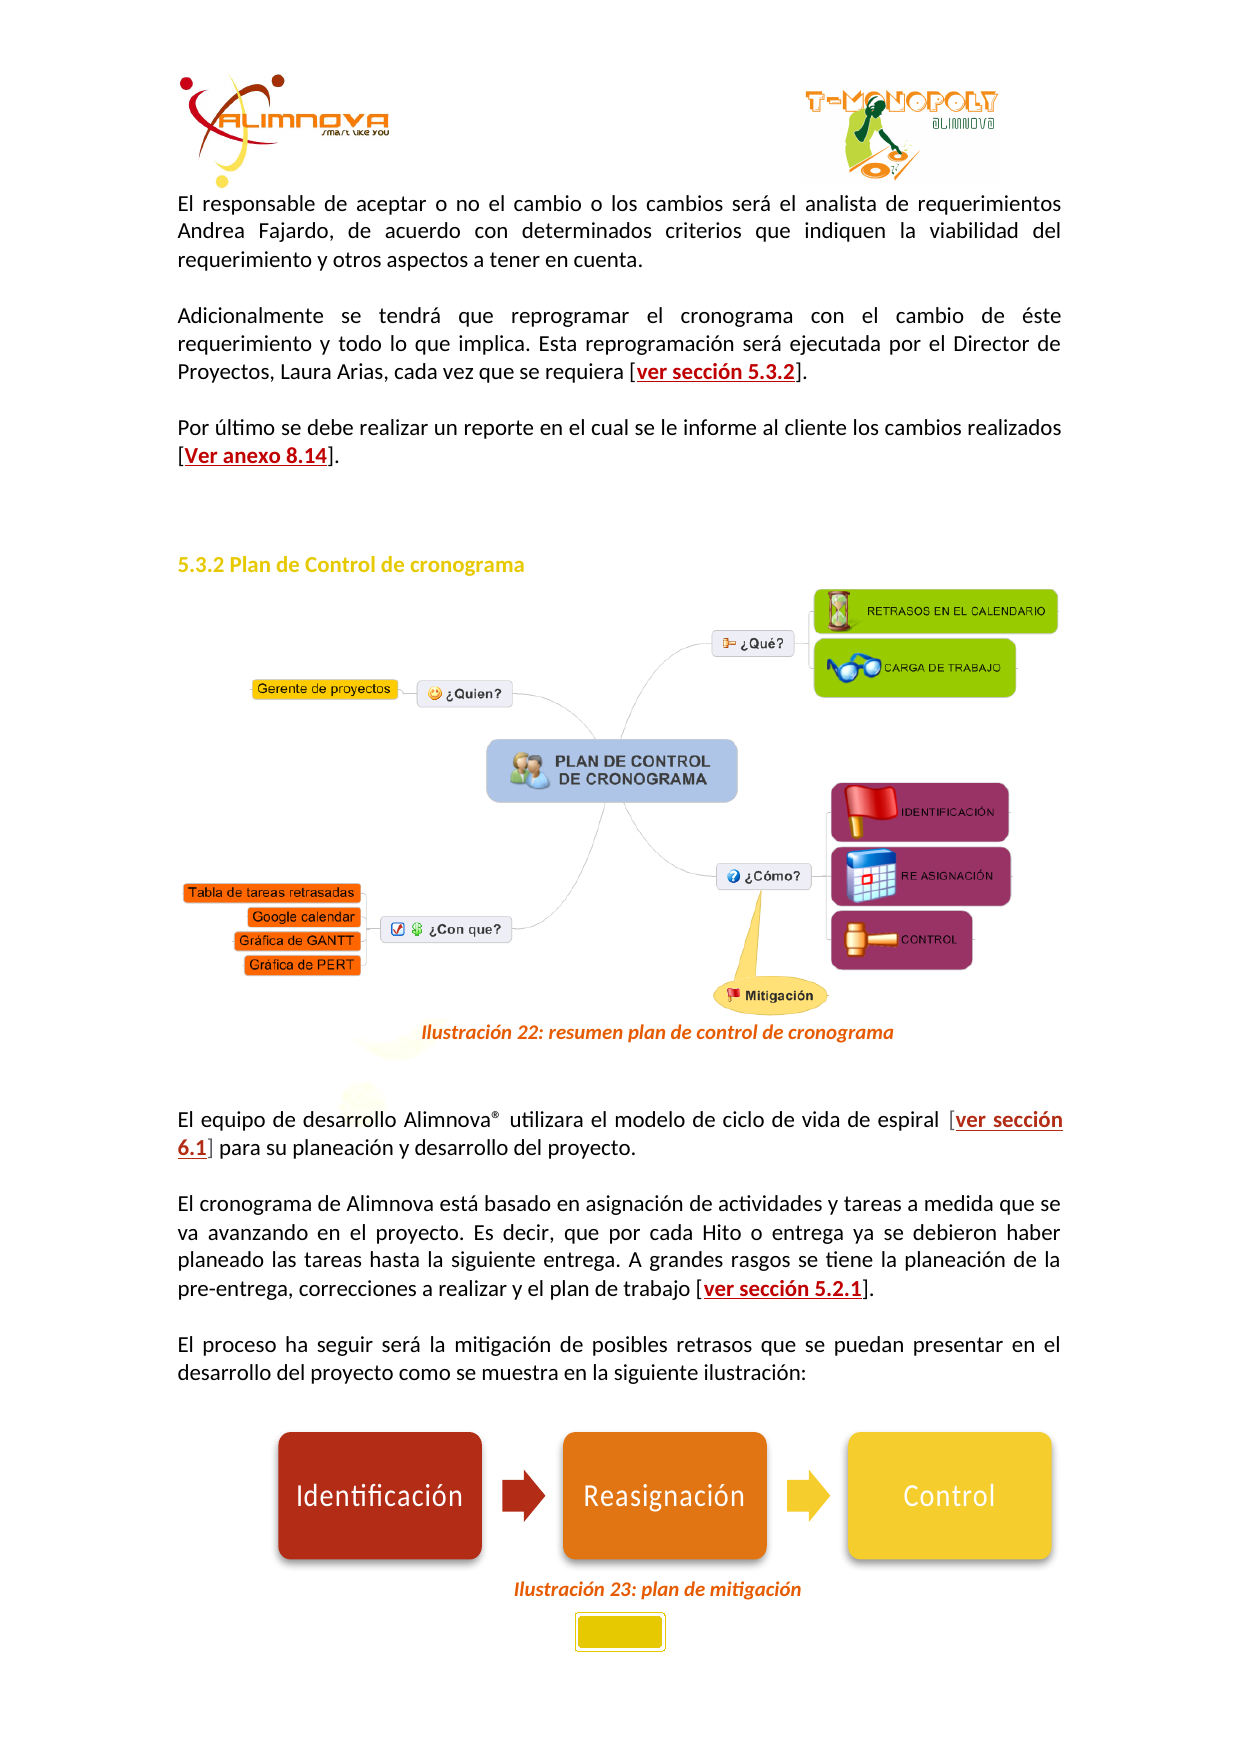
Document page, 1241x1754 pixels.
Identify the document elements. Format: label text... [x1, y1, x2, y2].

picture [177, 584, 1063, 1019]
text Adicionalmente se tendrá que reprogramar el cronograma con el cambio de éste requerimiento y todo lo que implica. Esta reprogramación será ejecutada por el Director de Proyectos, Laura Arias, cada vez que se requiera [ver sección 5.3.2]. [177, 301, 1063, 385]
text Ilustración 22: resumen plan de control de cronograma [252, 1019, 1063, 1044]
picture [177, 73, 389, 189]
picture [802, 79, 1002, 184]
subtitle 5.3.2 Plan de Control de cronograma [177, 550, 1063, 578]
text El proceso ha seguir será la mitigación de posibles retrasos que se puedan presentar en el desarrollo del proyecto como se muestra en la siguiente ilustración: [177, 1330, 1063, 1386]
text El responsable de aceptar o no el cambio o los cambios será el analista de requerimientos Andrea Fajardo, de acuerdo con determinados criterios que indiquen la viabilidad del requerimiento y otros aspectos a tener en cuenta. [177, 189, 1063, 273]
text El cronograma de Alimnova está basado en asignación de actividades y tareas a medida que se va avanzando en el proyecto. Es decir, que por cada Hito o entrega ya se debieron haber planeado las tareas hasta la siguiente entrega. A grandes rasgos se tiene la planeación de la pre-entrega, correcciones a realizar y el plan de trabajo [ver sección 5.2.1]. [177, 1189, 1063, 1302]
text El equipo de desarrollo Alimnova® utilizara el modelo de ciclo de vida de espiral [ver sección 6.1] para su planeación y desarrollo del proyecto. [177, 1106, 1063, 1162]
text Por último se debe realizar un reporte en el cual se le informe al cliente los cambios realizados [Ver anexo 8.14]. [177, 413, 1063, 469]
text Ilustración 23: plan de mitigación [252, 1576, 1063, 1601]
